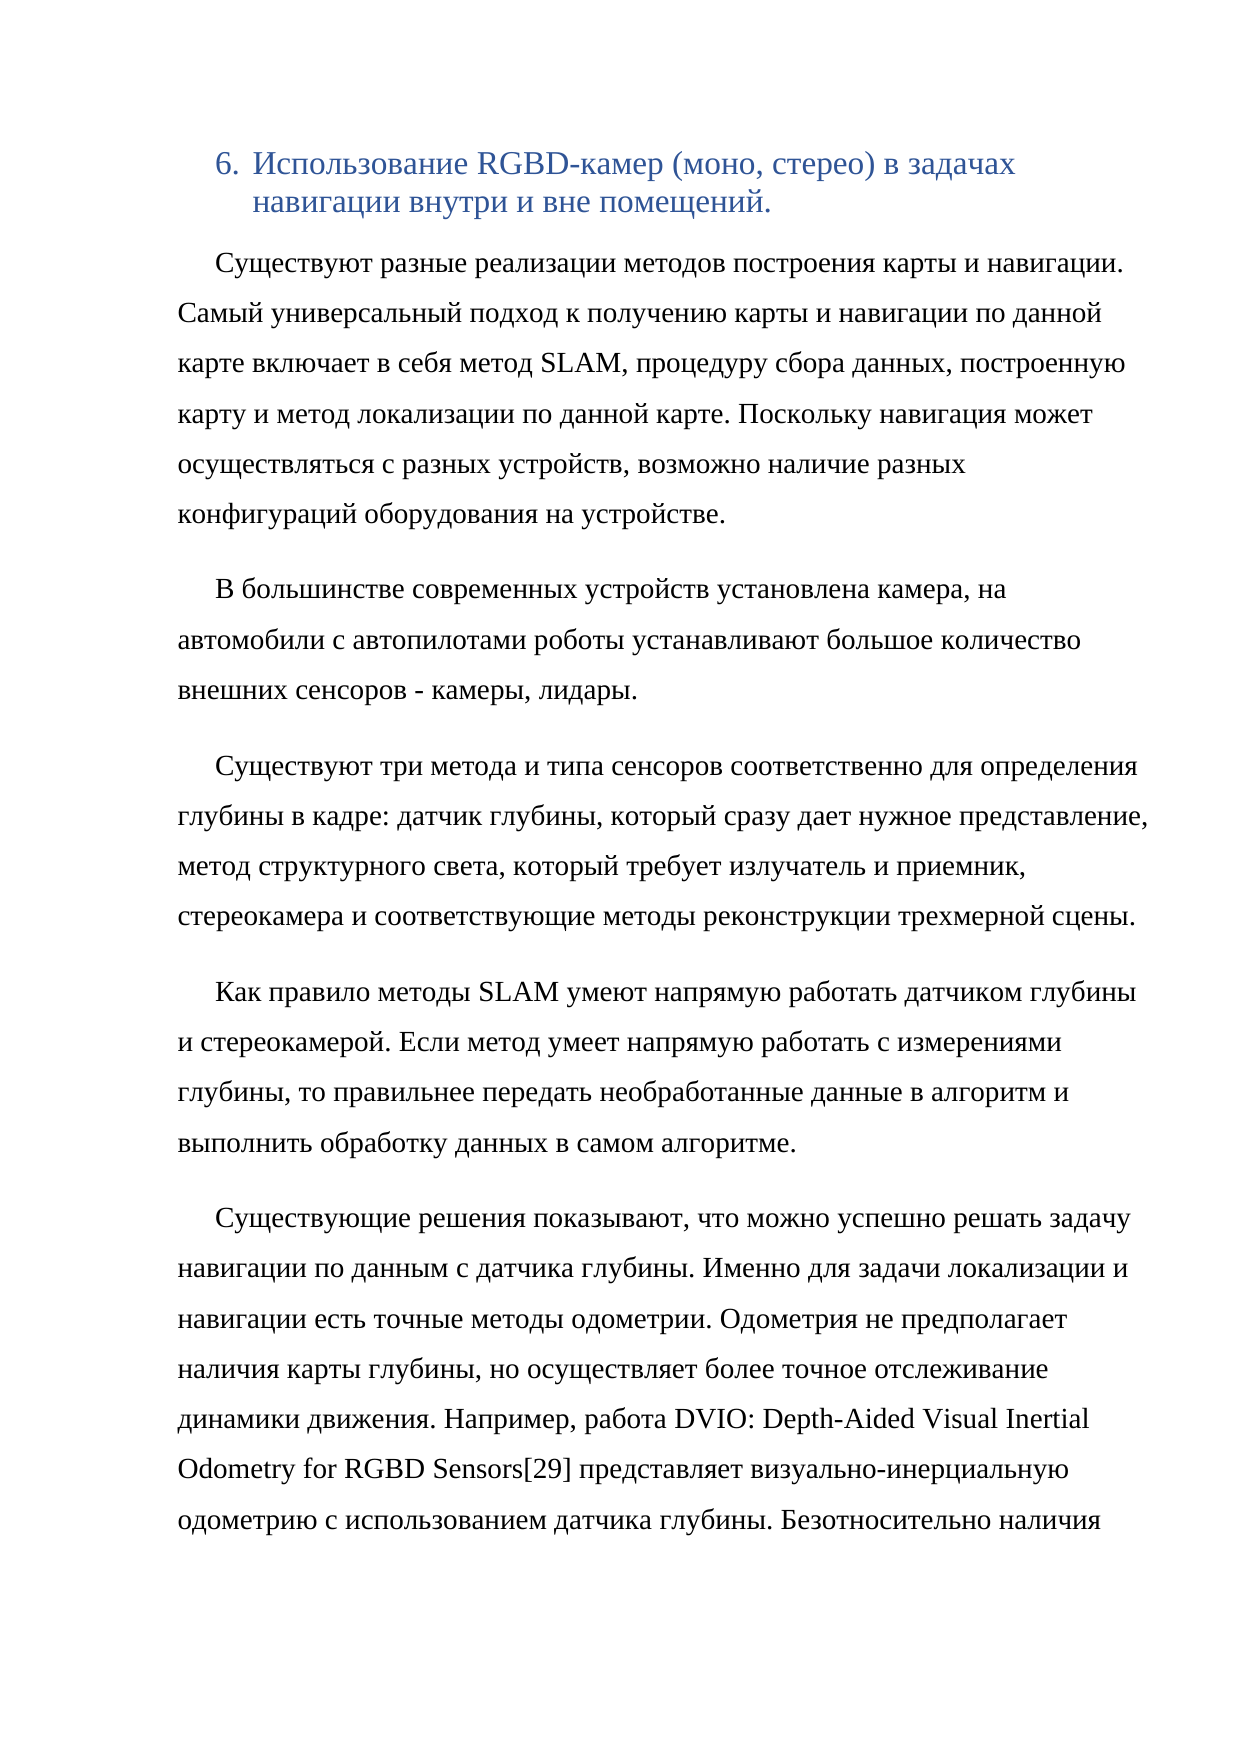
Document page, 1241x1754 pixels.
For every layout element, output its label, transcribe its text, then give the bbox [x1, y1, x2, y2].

text В большинстве современных устройств установлена камера, на автомобили с автопилотами роботы устанавливают большое количество внешних сенсоров - камеры, лидары. [177, 572, 1152, 706]
text Существуют три метода и типа сенсоров соответственно для определения глубины в кадре: датчик глубины, который сразу дает нужное представление, метод структурного света, который требует излучатель и приемник, стереокамера и соответствующие методы реконструкции трехмерной сцены. [177, 748, 1152, 932]
text Существуют разные реализации методов построения карты и навигации. Самый универсальный подход к получению карты и навигации по данной карте включает в себя метод SLAM, процедуру сбора данных, построенную карту и метод локализации по данной карте. Поскольку навигация может осуществляться с разных устройств, возможно наличие разных конфигураций оборудования на устройстве. [177, 245, 1152, 530]
subtitle Использование RGBD-камер (моно, стерео) в задачах навигации внутри и вне помещений. [215, 143, 1152, 220]
text Как правило методы SLAM умеют напрямую работать датчиком глубины и стереокамерой. Если метод умеет напрямую работать с измерениями глубины, то правильнее передать необработанные данные в алгоритм и выполнить обработку данных в самом алгоритме. [177, 974, 1152, 1158]
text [177, 1200, 1152, 1536]
